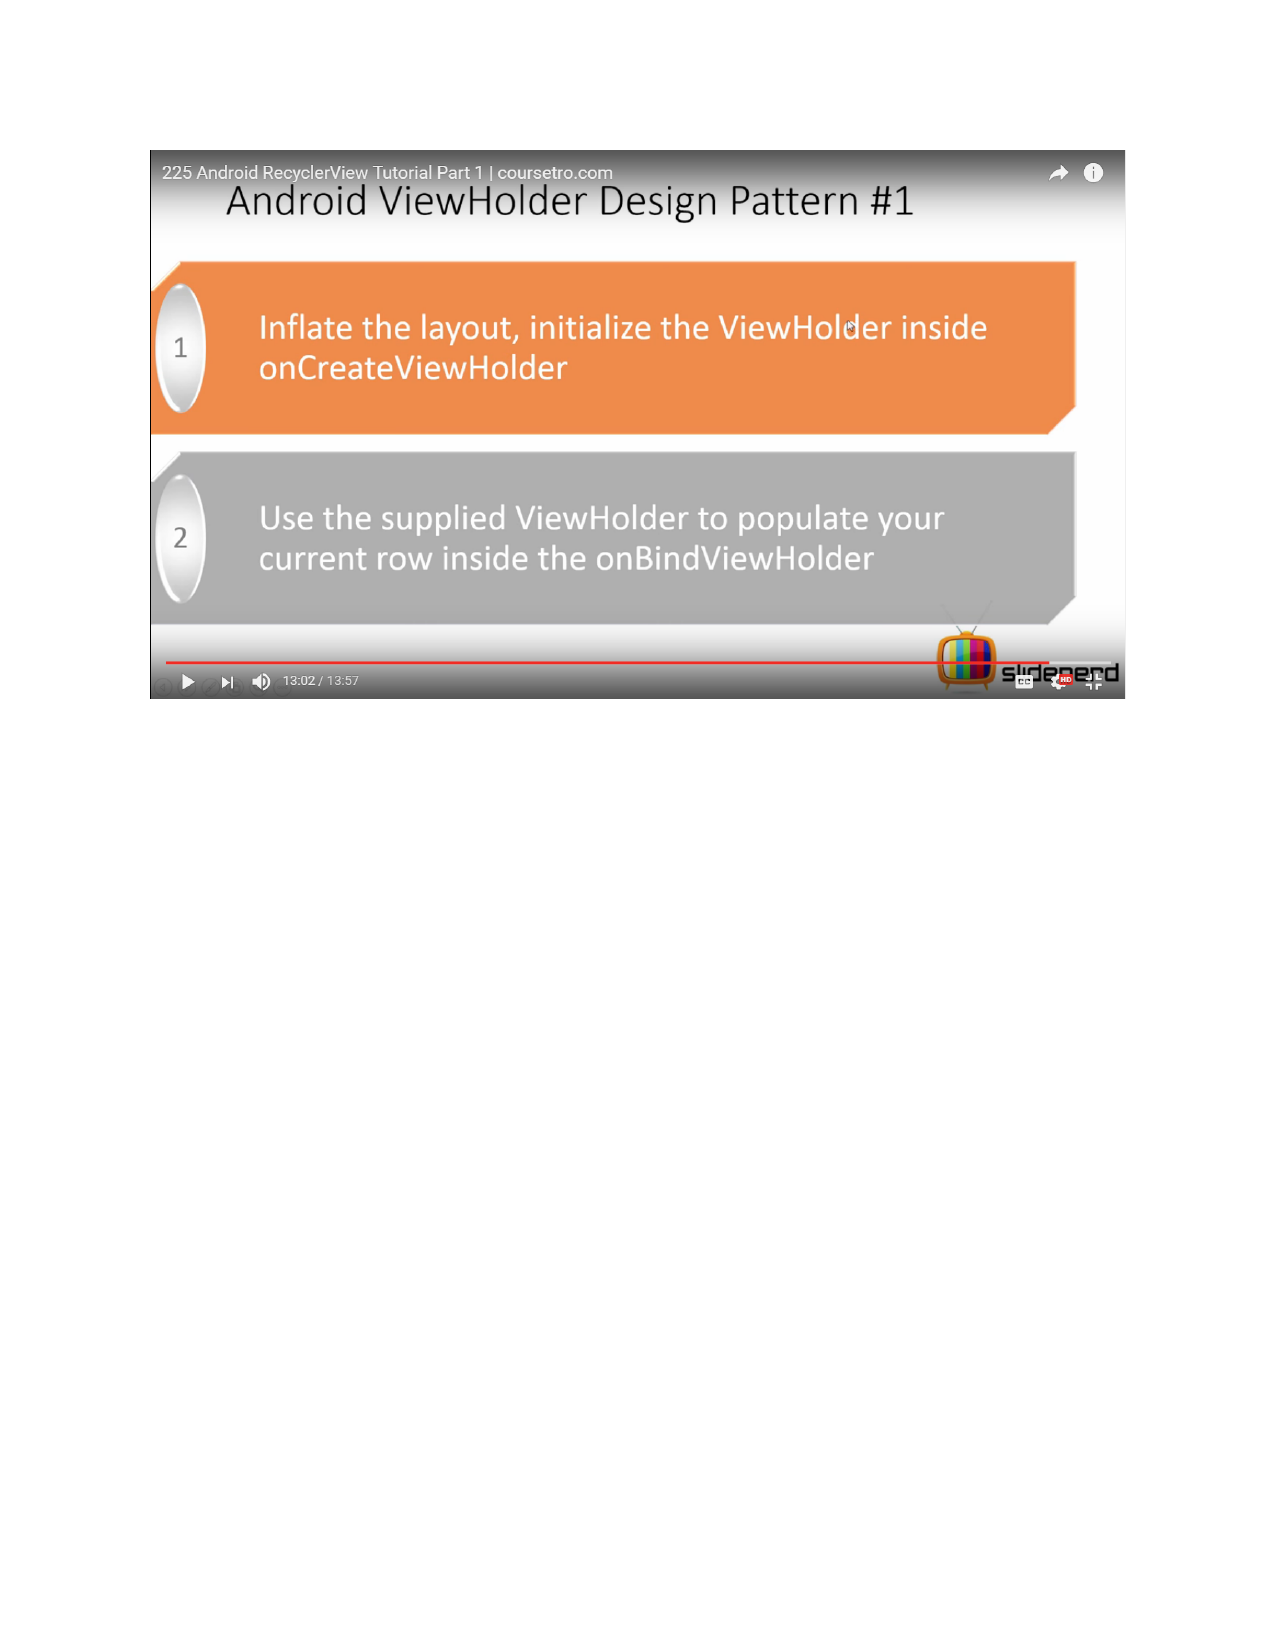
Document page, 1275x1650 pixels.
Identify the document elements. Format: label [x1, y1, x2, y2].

picture [150, 150, 1125, 699]
